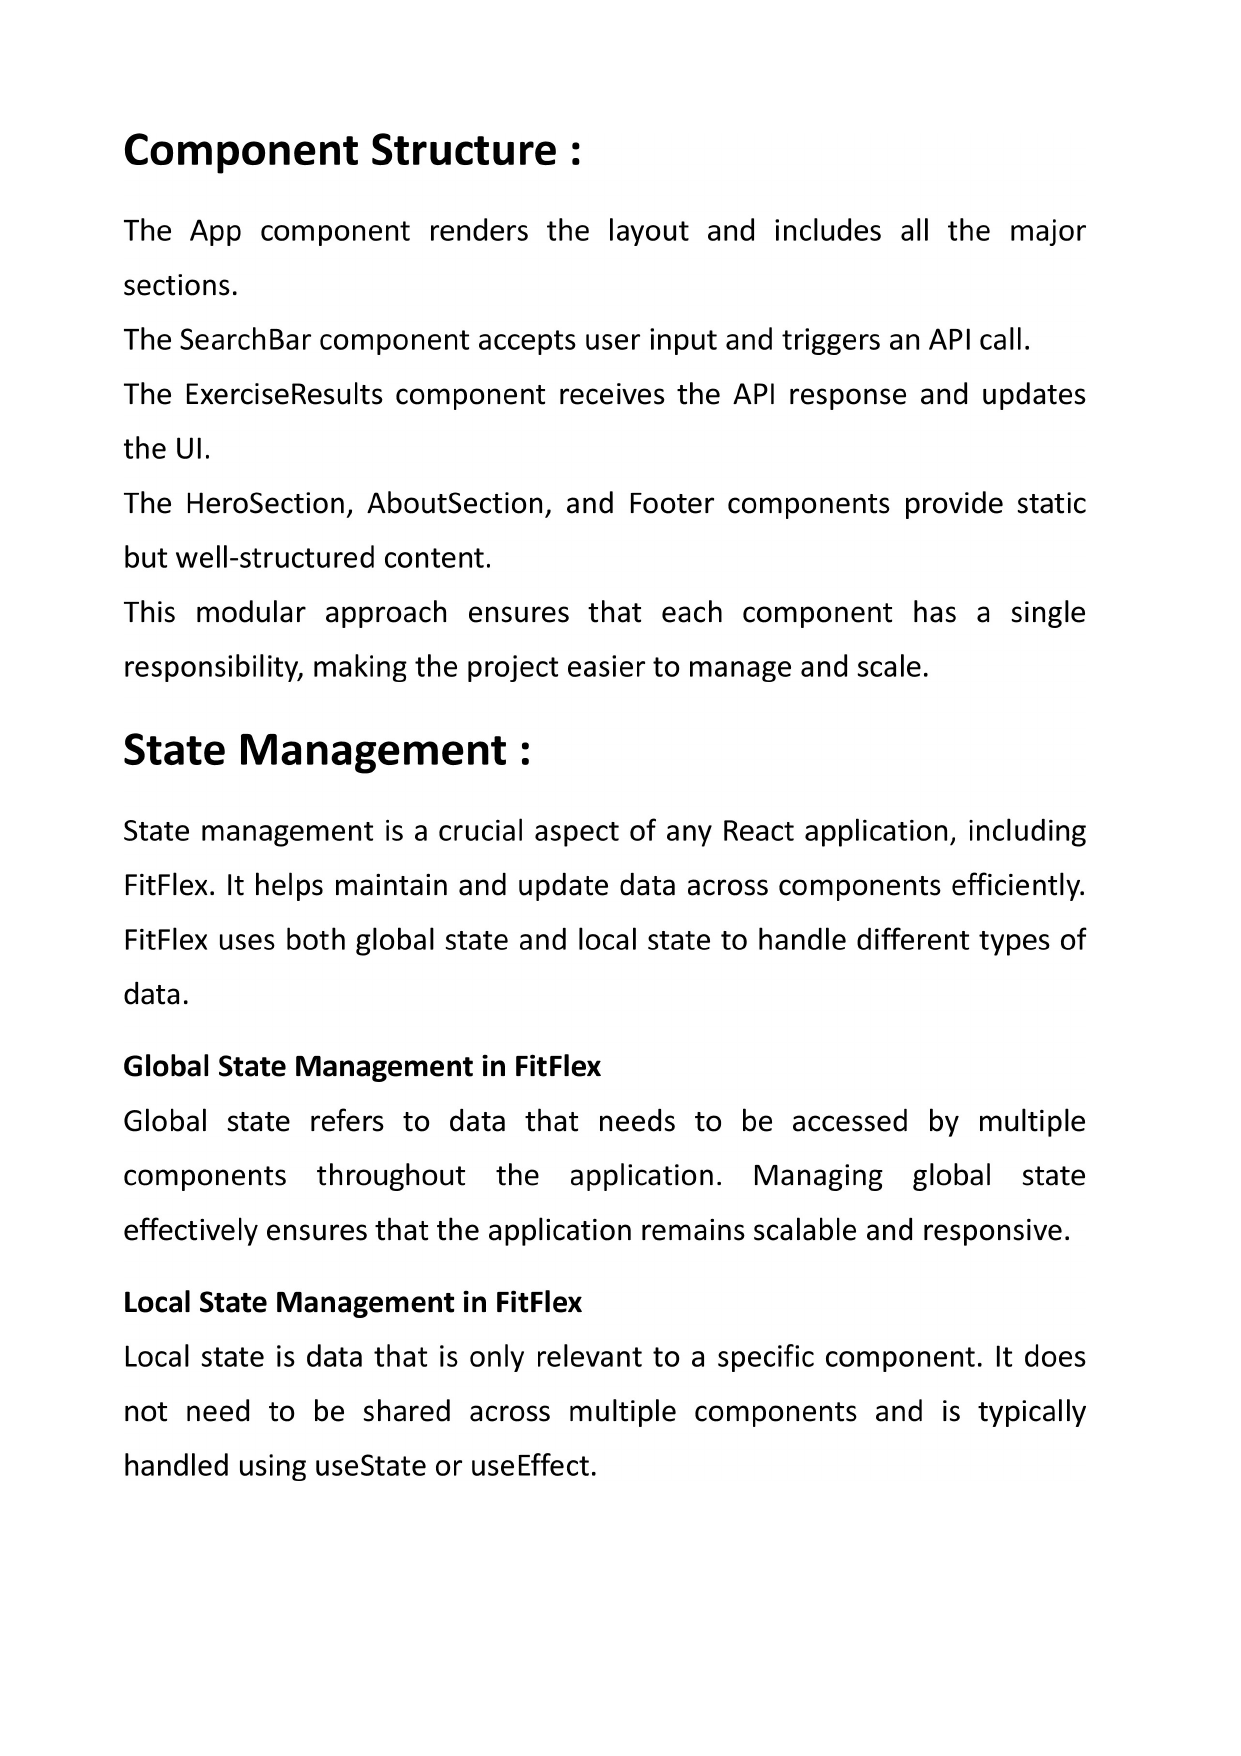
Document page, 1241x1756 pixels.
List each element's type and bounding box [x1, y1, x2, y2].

picture [123, 133, 1087, 1481]
